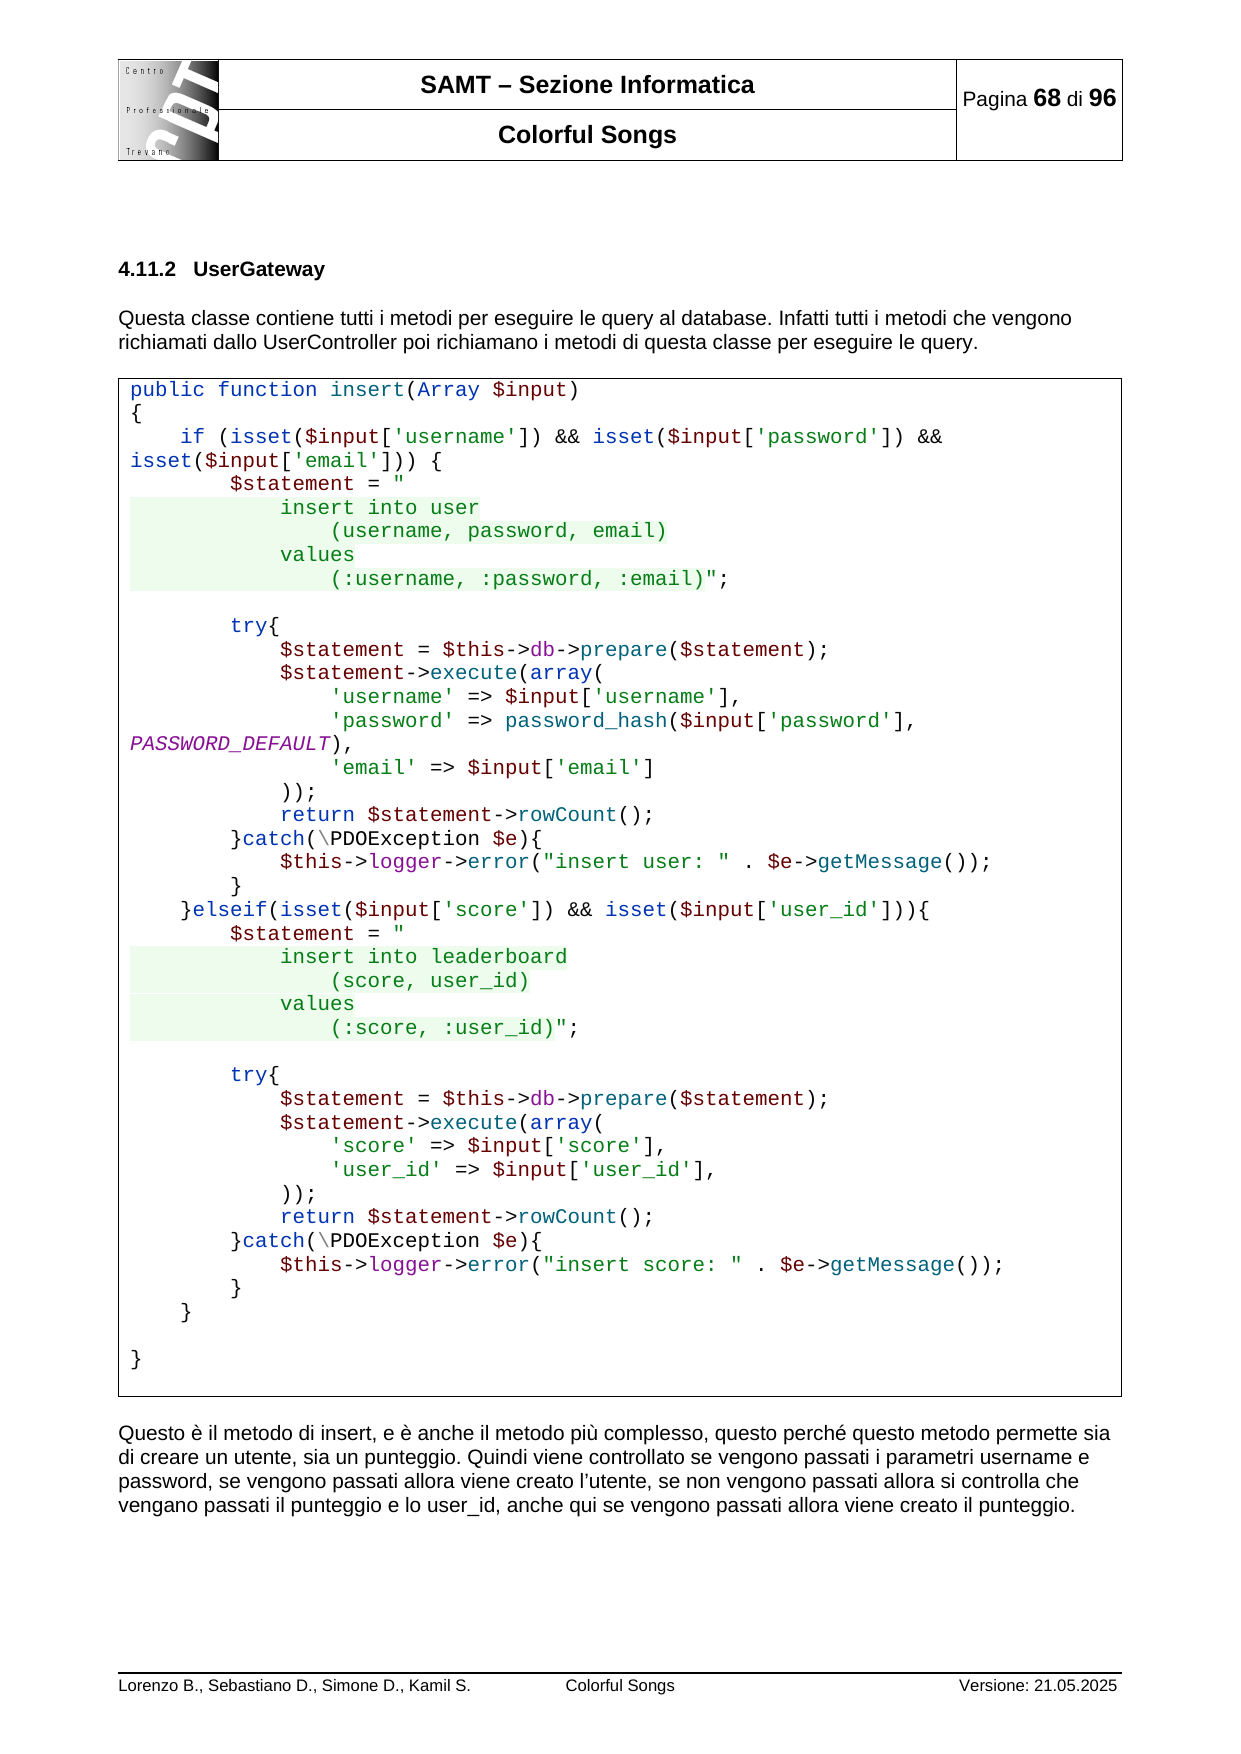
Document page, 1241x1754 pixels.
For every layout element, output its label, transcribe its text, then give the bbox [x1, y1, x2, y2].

text Questo è il metodo di insert, e è anche il metodo più complesso, questo perché questo metodo permette sia di creare un utente, sia un punteggio. Quindi viene controllato se vengono passati i parametri username e password, se vengono passati allora viene creato l’utente, se non vengono passati allora si controlla che vengano passati il punteggio e lo user_id, anche qui se vengono passati allora viene creato il punteggio. [118, 1421, 1122, 1517]
table_header public function insert(Array $input) { if (isset($input['username']) && isset($input['password']) && isset($input['email'])) { $statement = " insert into user (username, password, email) values (:username, :password, :email)"; try{ $statement = $this->db->prepare($statement); $statement->execute(array( 'username' => $input['username'], 'password' => password_hash($input['password'], PASSWORD_DEFAULT), 'email' => $input['email'] )); return $statement->rowCount(); }catch(\PDOException $e){ $this->logger->error("insert user: " . $e->getMessage()); } }elseif(isset($input['score']) && isset($input['user_id'])){ $statement = " insert into leaderboard (score, user_id) values (:score, :user_id)"; try{ $statement = $this->db->prepare($statement); $statement->execute(array( 'score' => $input['score'], 'user_id' => $input['user_id'], )); return $statement->rowCount(); }catch(\PDOException $e){ $this->logger->error("insert score: " . $e->getMessage()); } } } [119, 379, 1121, 1396]
text Questa classe contiene tutti i metodi per eseguire le query al database. Infatti tutti i metodi che vengono richiamati dallo UserController poi richiamano i metodi di questa classe per eseguire le query. [118, 306, 1122, 354]
subtitle UserGateway [118, 257, 1122, 281]
picture [118, 60, 219, 160]
